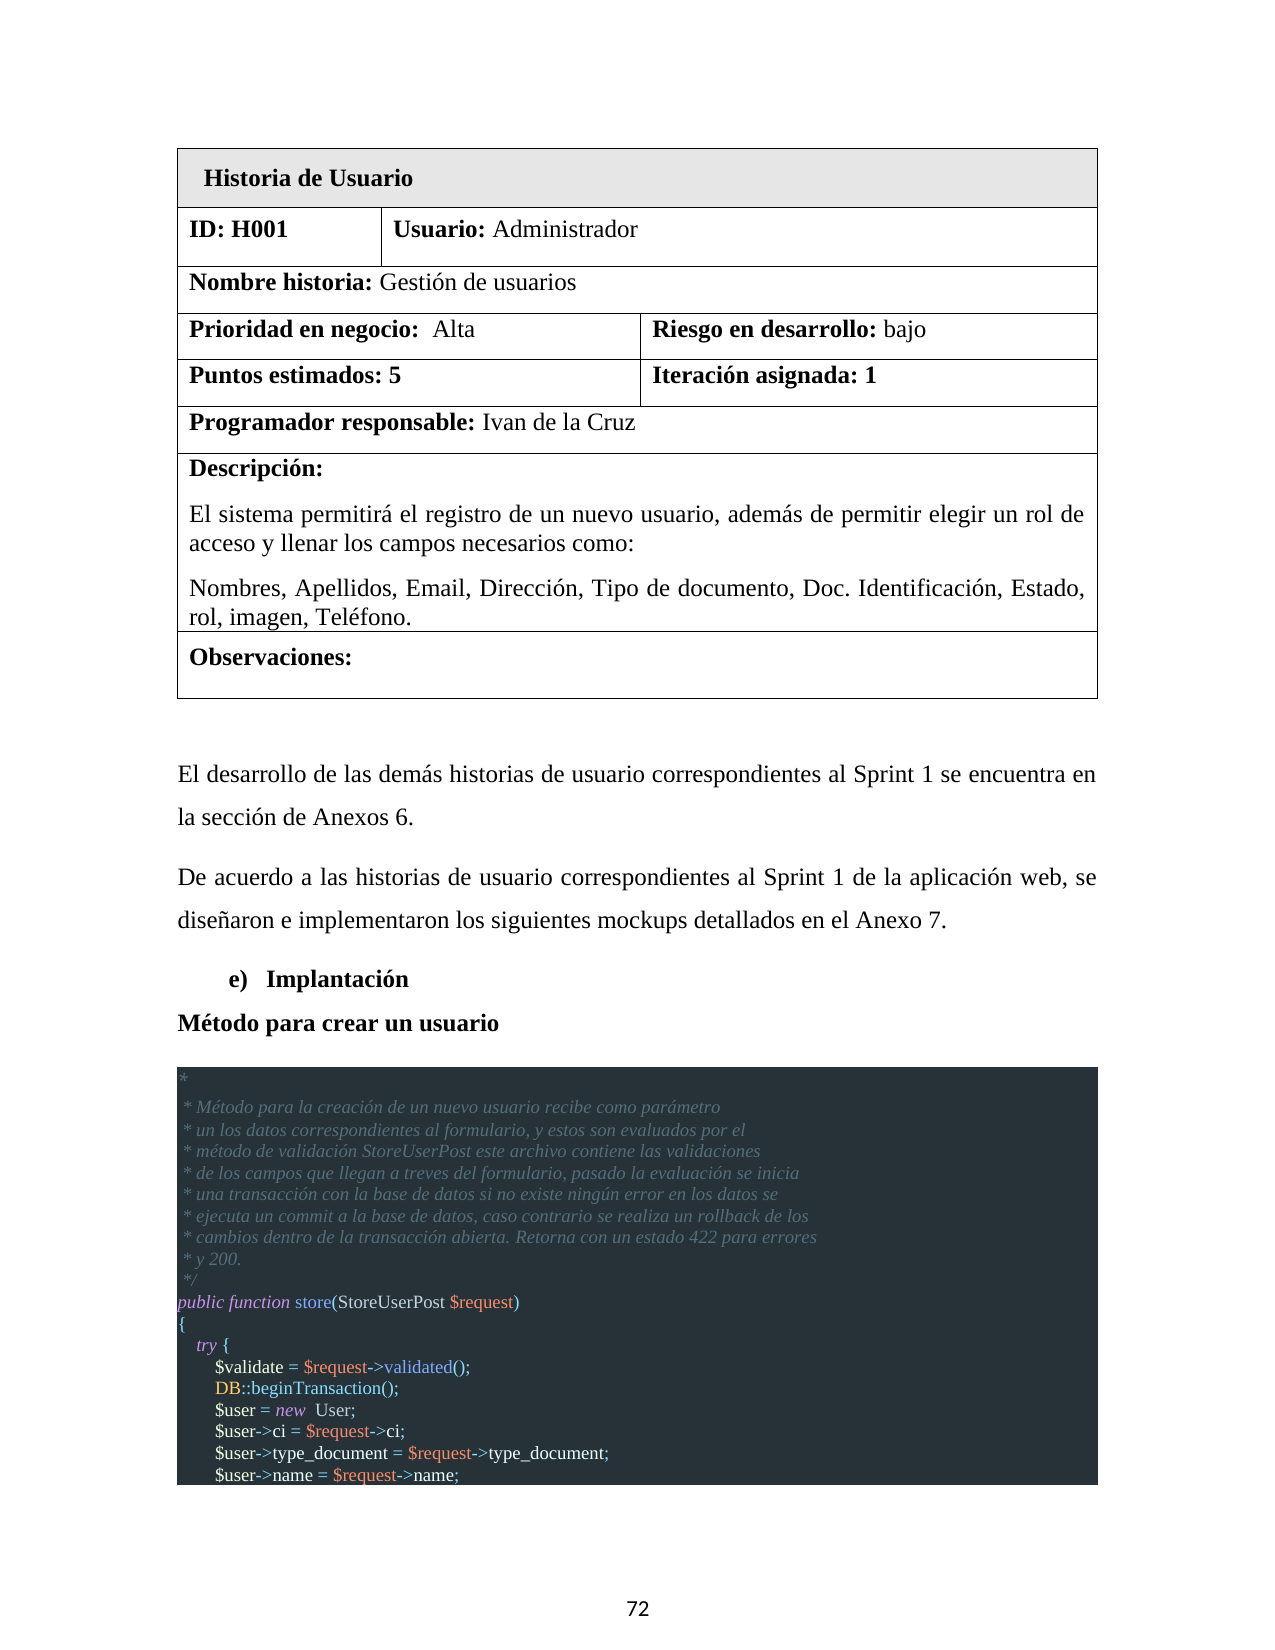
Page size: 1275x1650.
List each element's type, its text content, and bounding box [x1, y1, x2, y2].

text De acuerdo a las historias de usuario correspondientes al Sprint 1 de la aplicación web, se diseñaron e implementaron los siguientes mockups detallados en el Anexo 7. [177, 862, 1098, 933]
table_cell ID: H001 [178, 208, 381, 266]
table_header Historia de Usuario [178, 149, 1097, 207]
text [177, 1067, 1098, 1485]
table_cell Riesgo en desarrollo: bajo [641, 314, 1097, 359]
table_cell Observaciones: [178, 632, 1097, 698]
subtitle Implantación [228, 964, 1098, 993]
text El desarrollo de las demás historias de usuario correspondientes al Sprint 1 se encuentra en la sección de Anexos 6. [177, 759, 1098, 831]
table_cell Usuario: Administrador [382, 208, 1097, 266]
table_cell Prioridad en negocio: Alta [178, 314, 640, 359]
table_cell Programador responsable: Ivan de la Cruz [178, 407, 1097, 452]
text Método para crear un usuario [177, 1008, 1098, 1036]
table_cell Descripción: El sistema permitirá el registro de un nuevo usuario, además de permitir elegir un rol de acceso y llenar los campos necesarios como: Nombres, Apellidos, Email, Dirección, Tipo de documento, Doc. Identificación, Estado, rol, imagen, Teléfono. [178, 454, 1097, 631]
table_cell Nombre historia: Gestión de usuarios [178, 267, 1097, 313]
table_cell Puntos estimados: 5 [178, 360, 640, 406]
table_cell Iteración asignada: 1 [641, 360, 1097, 406]
